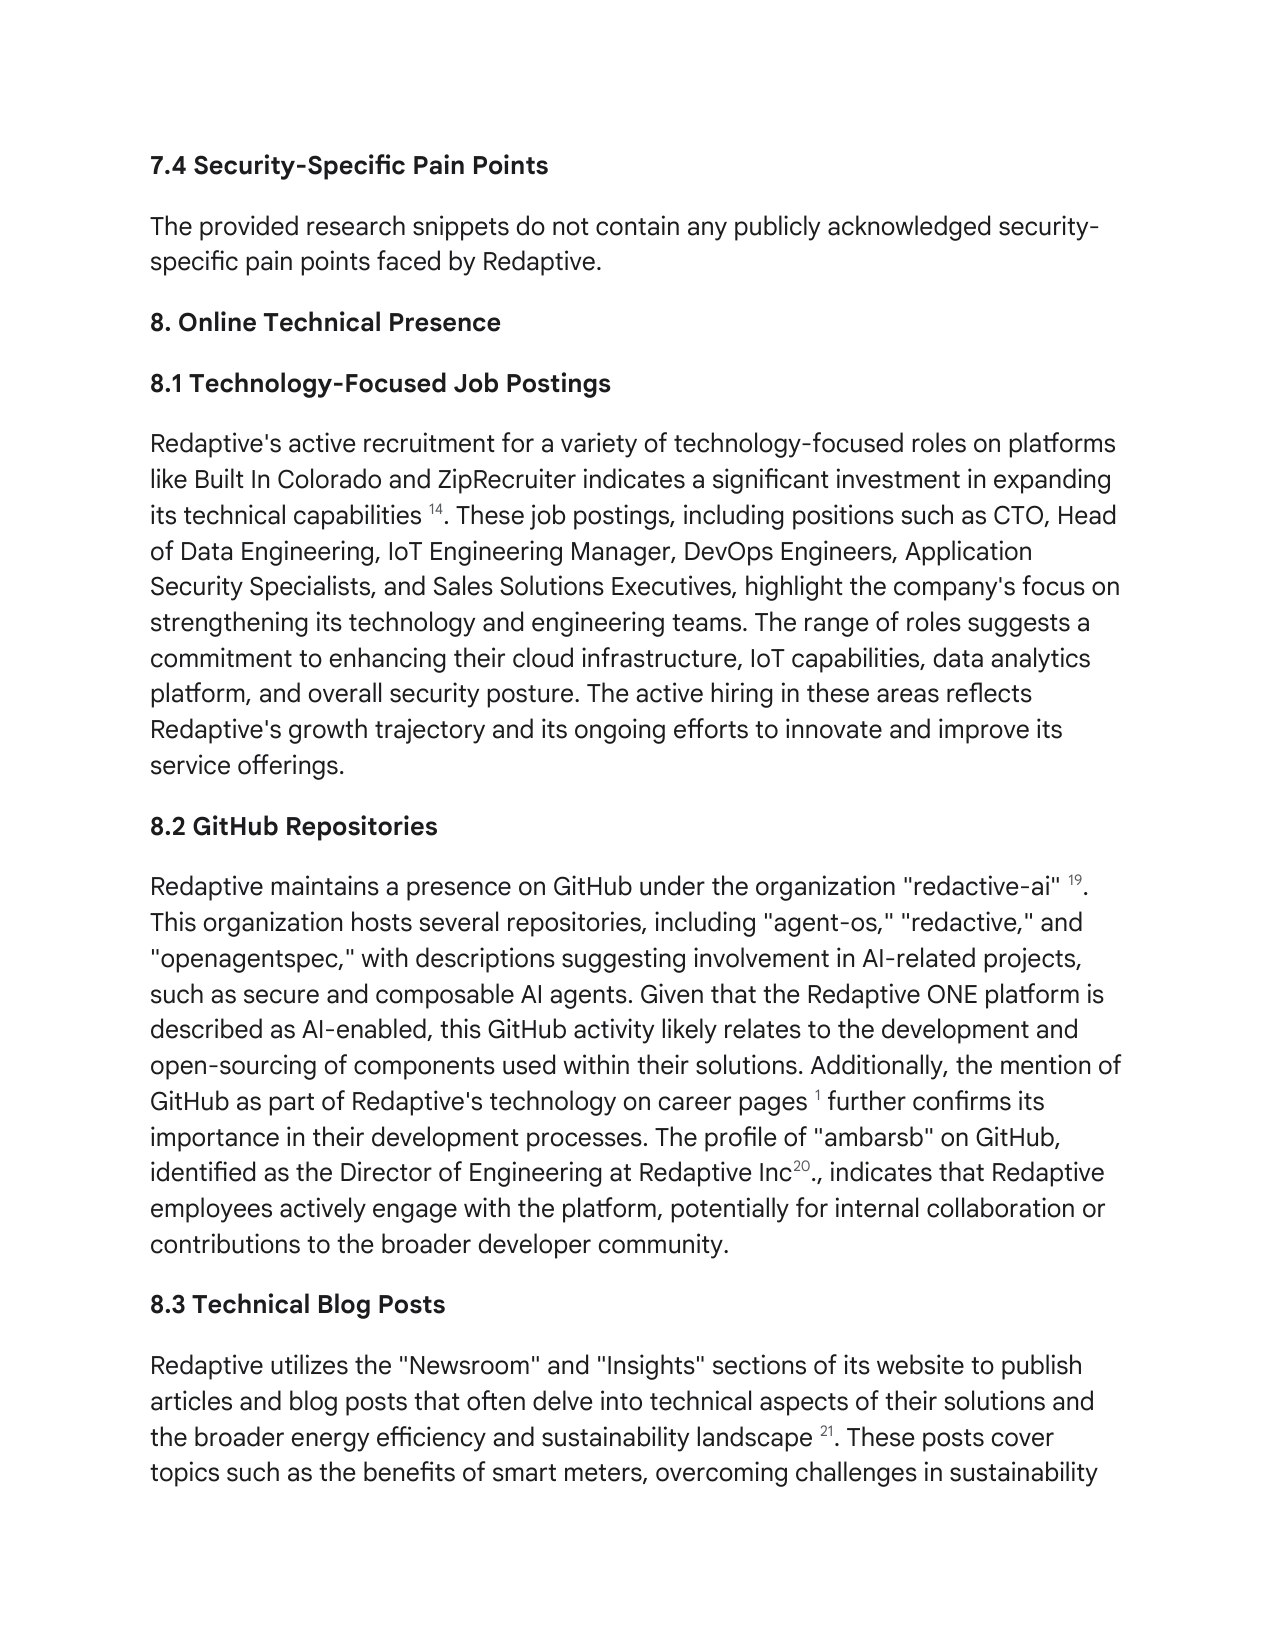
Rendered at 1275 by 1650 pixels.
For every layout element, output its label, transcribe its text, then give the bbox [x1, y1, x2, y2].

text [150, 1350, 1125, 1489]
text The provided research snippets do not contain any publicly acknowledged security-specific pain points faced by Redaptive. [150, 211, 1125, 278]
text Redaptive's active recruitment for a variety of technology-focused roles on platforms like Built In Colorado and ZipRecruiter indicates a significant investment in expanding its technical capabilities 14. These job postings, including positions such as CTO, Head of Data Engineering, IoT Engineering Manager, DevOps Engineers, Application Security Specialists, and Sales Solutions Executives, highlight the company's focus on strengthening its technology and engineering teams. The range of roles suggests a commitment to enhancing their cloud infrastructure, IoT capabilities, data analytics platform, and overall security posture. The active hiring in these areas reflects Redaptive's growth trajectory and its ongoing efforts to innovate and improve its service offerings. [150, 429, 1125, 782]
text 7.4 Security-Specific Pain Points [150, 150, 1125, 181]
text 8.1 Technology-Focused Job Postings [150, 368, 1125, 399]
text 8. Online Technical Presence [150, 307, 1125, 338]
text 8.3 Technical Blog Posts [150, 1290, 1125, 1321]
text Redaptive maintains a presence on GitHub under the organization "redactive-ai" 19. This organization hosts several repositories, including "agent-os," "redactive," and "openagentspec," with descriptions suggesting involvement in AI-related projects, such as secure and composable AI agents. Given that the Redaptive ONE platform is described as AI-enabled, this GitHub activity likely relates to the development and open-sourcing of components used within their solutions. Additionally, the mention of GitHub as part of Redaptive's technology on career pages 1 further confirms its importance in their development processes. The profile of "ambarsb" on GitHub, identified as the Director of Engineering at Redaptive Inc20., indicates that Redaptive employees actively engage with the platform, potentially for internal collaboration or contributions to the broader developer community. [150, 872, 1125, 1260]
text 8.2 GitHub Repositories [150, 811, 1125, 842]
